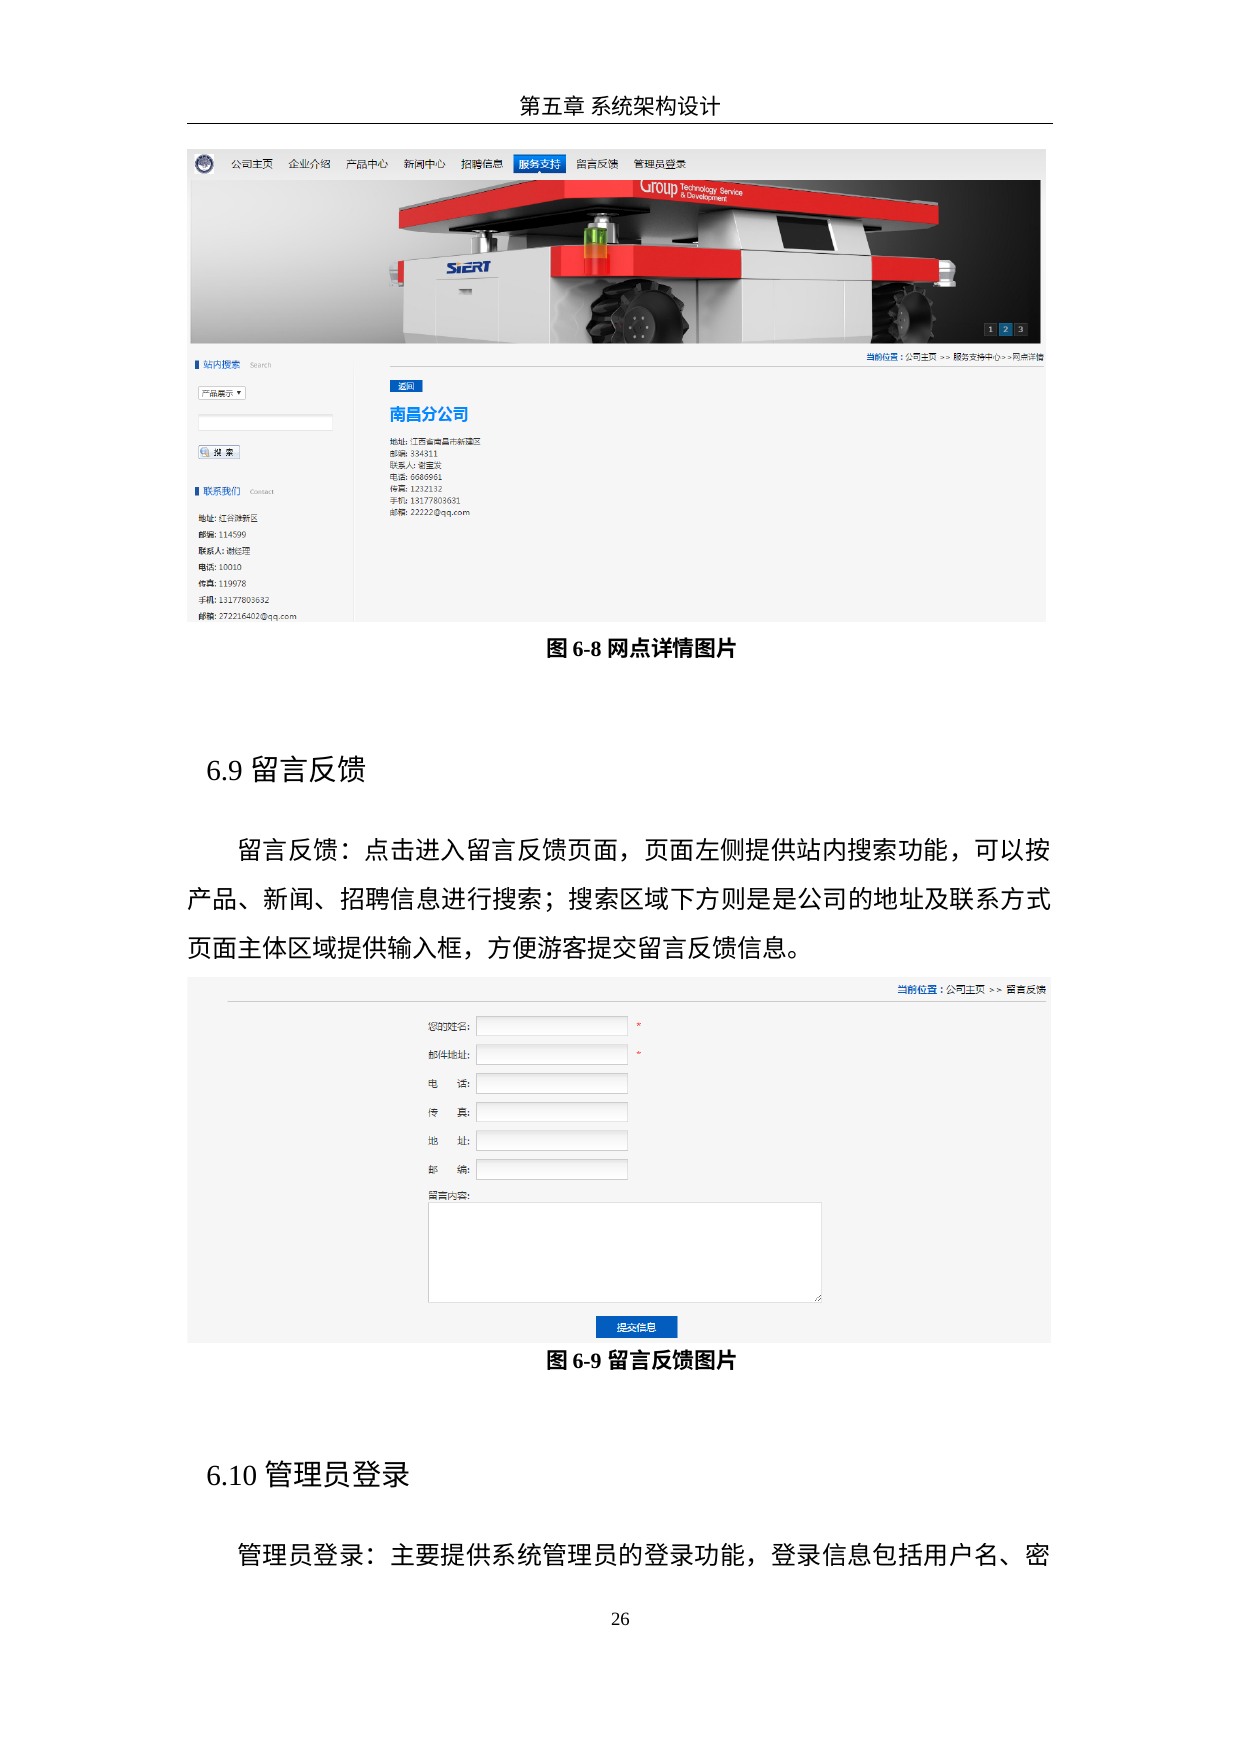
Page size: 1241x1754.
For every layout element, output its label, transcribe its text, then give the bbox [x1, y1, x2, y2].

subtitle 6.10 管理员登录 [206, 1451, 1053, 1494]
text 图6-9 留言反馈图片 [187, 1343, 1053, 1374]
picture [187, 149, 1046, 622]
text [187, 1536, 1053, 1572]
text 留言反馈：点击进入留言反馈页面，页面左侧提供站内搜索功能，可以按产品、新闻、招聘信息进行搜索；搜索区域下方则是是公司的地址及联系方式。页面主体区域提供输入框，方便游客提交留言反馈信息。 [187, 831, 1053, 964]
subtitle 6.9 留言反馈 [206, 746, 1053, 789]
picture [187, 977, 1051, 1343]
text 图6-8 网点详情图片 [187, 631, 1053, 662]
